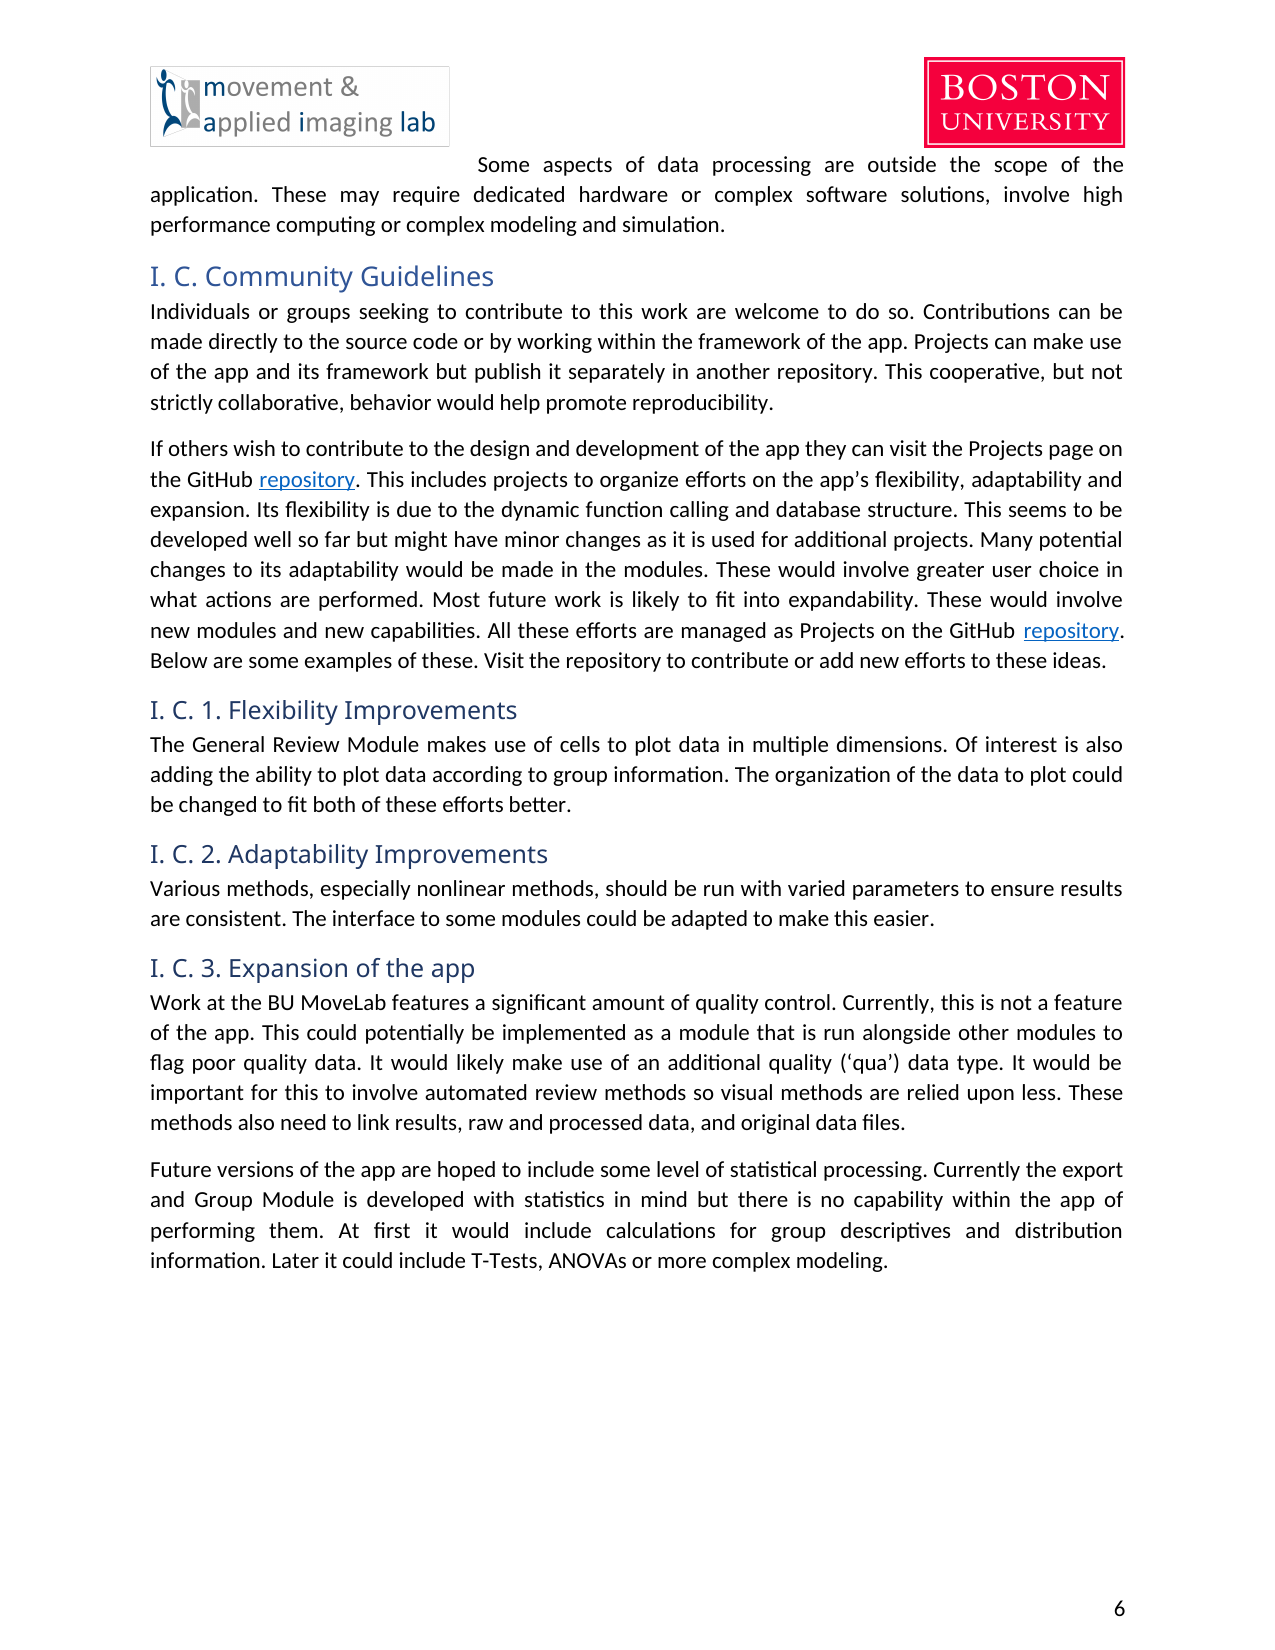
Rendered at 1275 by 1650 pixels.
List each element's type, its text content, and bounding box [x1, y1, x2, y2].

text Future versions of the app are hoped to include some level of statistical processing. Currently the export and Group Module is developed with statistics in mind but there is no capability within the app of performing them. At first it would include calculations for group descriptives and distribution information. Later it could include T-Tests, ANOVAs or more complex modeling. [150, 1155, 1125, 1274]
subtitle I. C. 3. Expansion of the app [150, 951, 1125, 985]
text Work at the BU MoveLab features a significant amount of quality control. Currently, this is not a feature of the app. This could potentially be implemented as a module that is run alongside other modules to flag poor quality data. It would likely make use of an additional quality (‘qua’) data type. It would be important for this to involve automated review methods so visual methods are relied upon less. These methods also need to link results, raw and processed data, and original data files. [150, 988, 1125, 1136]
text If others wish to contribute to the design and development of the app they can visit the Projects page on the GitHub repository. This includes projects to organize efforts on the app’s flexibility, adaptability and expansion. Its flexibility is due to the dynamic function calling and database structure. This seems to be developed well so far but might have minor changes as it is used for additional projects. Many potential changes to its adaptability would be made in the modules. These would involve greater user choice in what actions are performed. Most future work is likely to fit into expandability. These would involve new modules and new capabilities. All these efforts are managed as Projects on the GitHub repository. Below are some examples of these. Visit the repository to contribute or add new efforts to these ideas. [150, 434, 1125, 674]
subtitle I. C. 1. Flexibility Improvements [150, 693, 1125, 727]
subtitle I. C. Community Guidelines [150, 257, 1125, 294]
picture [150, 59, 459, 150]
text Various methods, especially nonlinear methods, should be run with varied parameters to ensure results are consistent. The interface to some modules could be adapted to make this easier. [150, 874, 1125, 932]
text The General Review Module makes use of cells to plot data in multiple dimensions. Of interest is also adding the ability to plot data according to group information. The organization of the data to plot could be changed to fit both of these efforts better. [150, 730, 1125, 818]
text Individuals or groups seeking to contribute to this work are welcome to do so. Contributions can be made directly to the source code or by working within the framework of the app. Projects can make use of the app and its framework but publish it separately in another repository. This cooperative, but not strictly collaborative, behavior would help promote reproducibility. [150, 297, 1125, 416]
picture [924, 57, 1125, 148]
text Some aspects of data processing are outside the scope of the application. These may require dedicated hardware or complex software solutions, involve high performance computing or complex modeling and simulation. [150, 150, 1125, 238]
subtitle I. C. 2. Adaptability Improvements [150, 837, 1125, 871]
